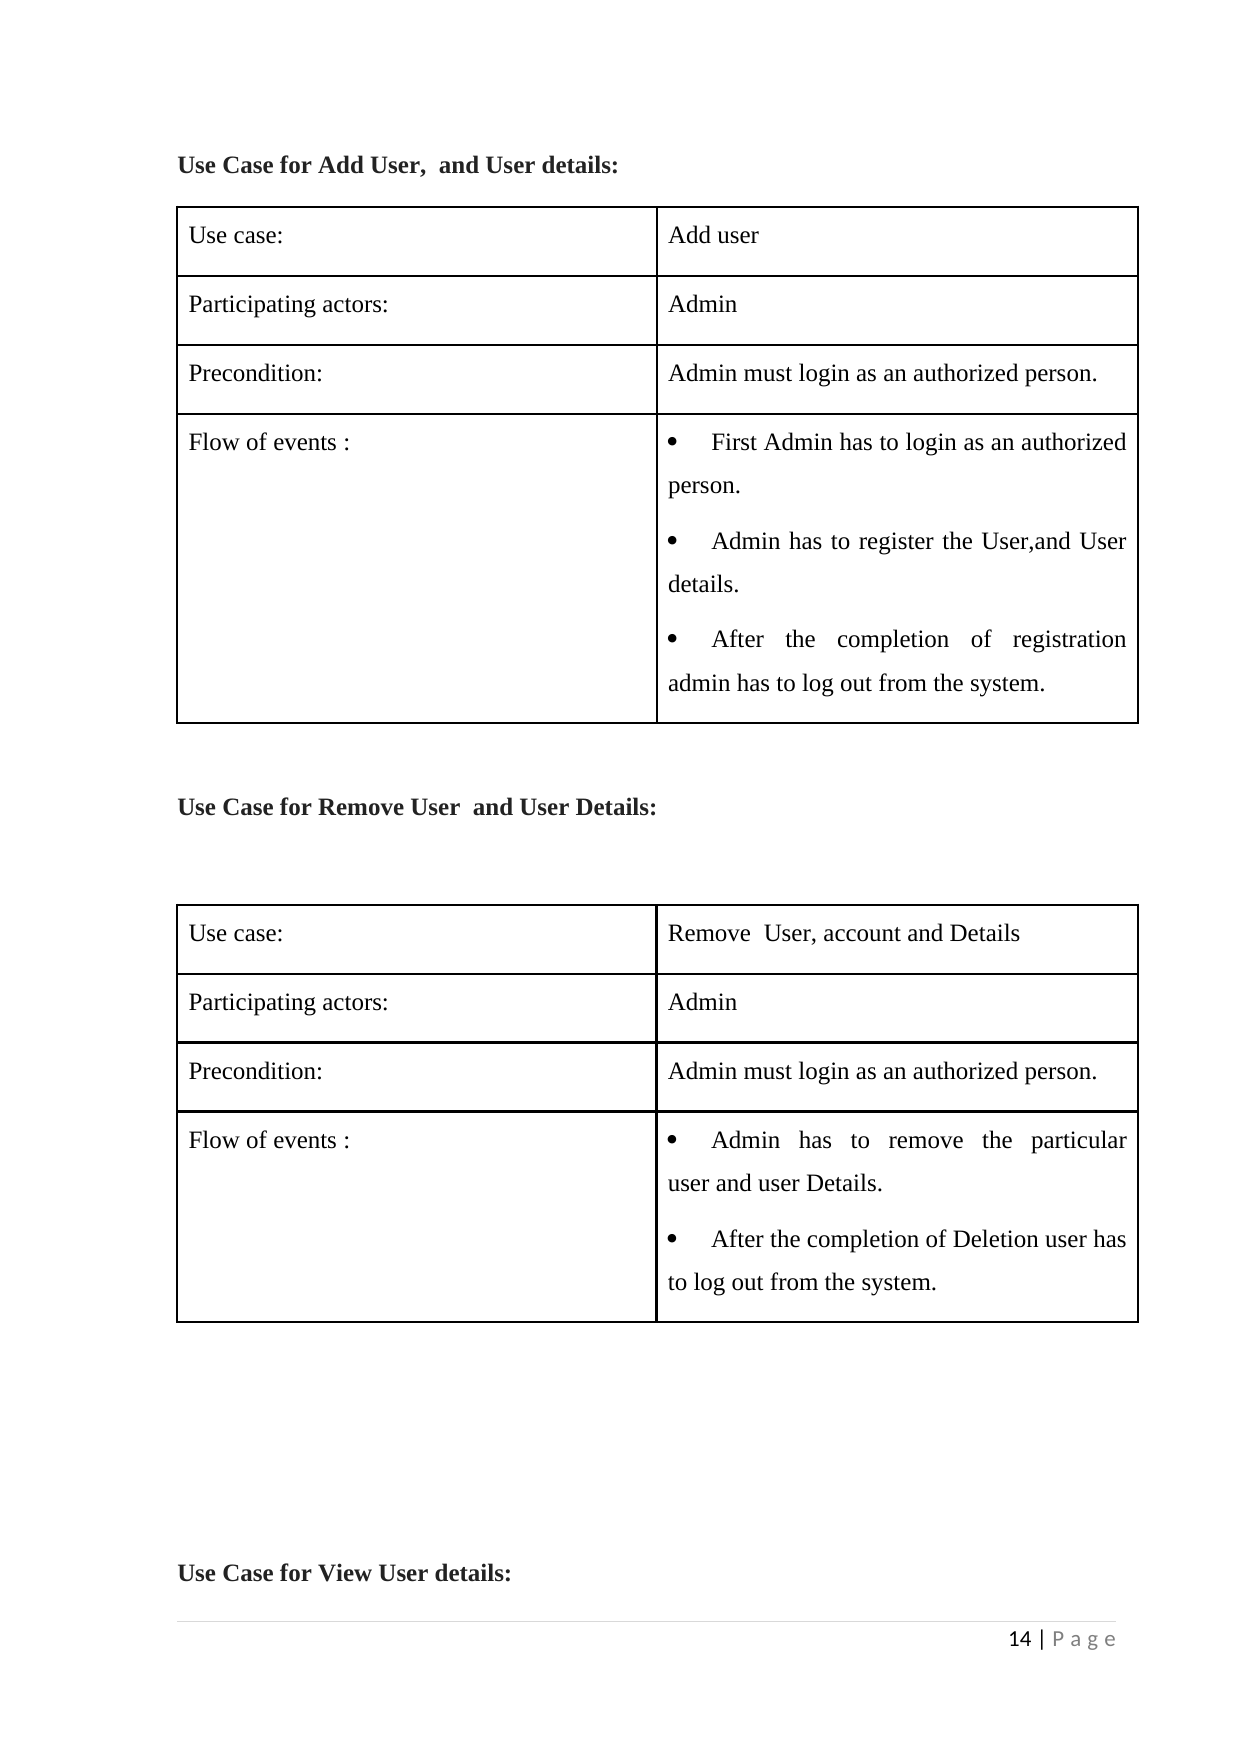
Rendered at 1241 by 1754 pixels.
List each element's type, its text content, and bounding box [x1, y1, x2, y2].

table_cell Admin [658, 975, 1137, 1041]
table_cell Admin must login as an authorized person. [658, 1044, 1137, 1110]
text Use Case for Add User, and User details: [177, 150, 1116, 179]
table_cell Participating actors: [178, 975, 655, 1041]
table_header Use case: [178, 906, 655, 972]
table_cell Flow of events : [178, 415, 656, 722]
text Use Case for View User details: [177, 1558, 1116, 1587]
table_cell Admin [658, 277, 1137, 343]
table_cell  First Admin has to login as an authorized person.  Admin has to register the User,and User details.  After the completion of registration admin has to log out from the system. [658, 415, 1137, 722]
table_cell Participating actors: [178, 277, 656, 343]
table_cell  Admin has to remove the particular user and user Details.  After the completion of Deletion user has to log out from the system. [658, 1113, 1137, 1321]
text Use Case for Remove User and User Details: [177, 792, 1116, 821]
table_header Add user [658, 208, 1137, 274]
table_header Remove User, account and Details [658, 906, 1137, 972]
table_cell Precondition: [178, 1044, 655, 1110]
table_cell Precondition: [178, 346, 656, 412]
table_header Use case: [178, 208, 656, 274]
table_cell Admin must login as an authorized person. [658, 346, 1137, 412]
table_cell Flow of events : [178, 1113, 655, 1321]
